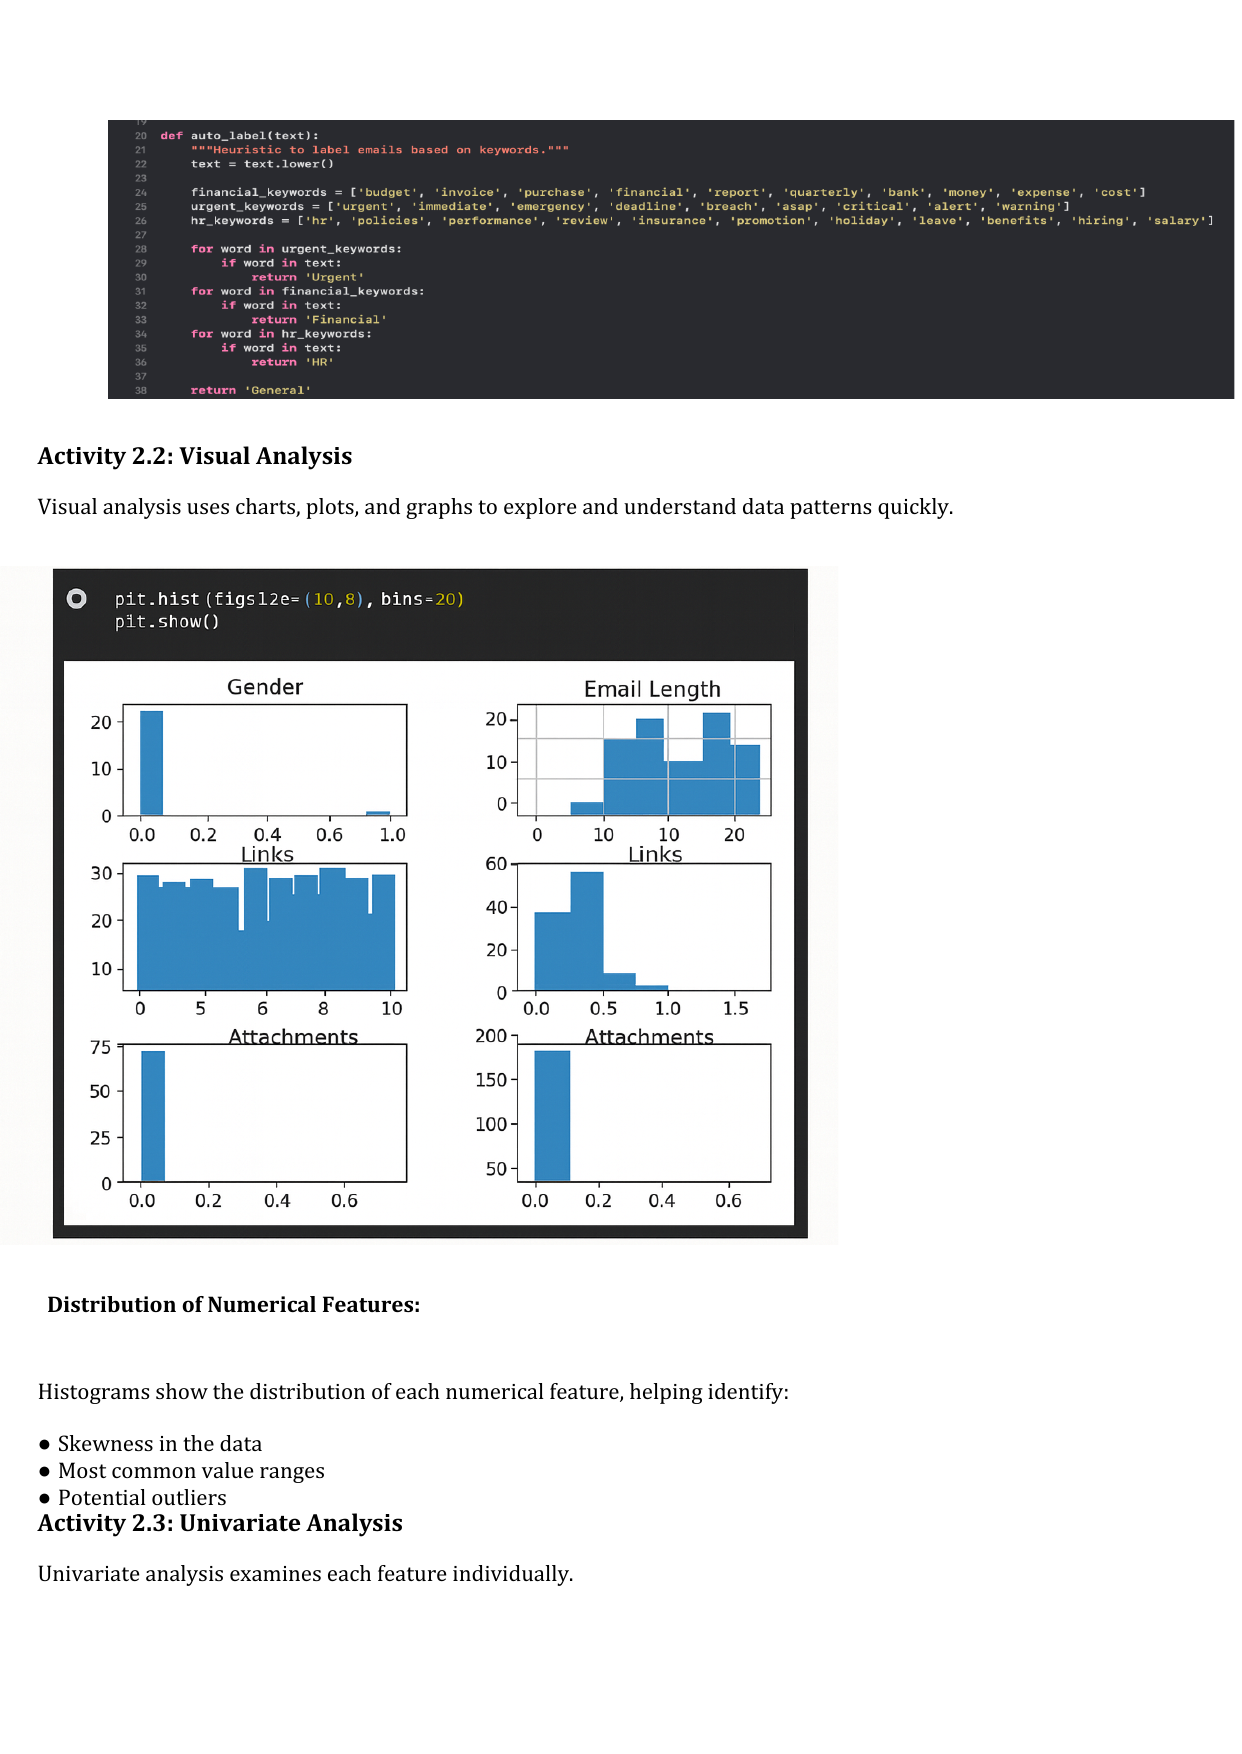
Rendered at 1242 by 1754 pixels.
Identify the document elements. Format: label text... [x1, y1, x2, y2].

text Activity 2.2: Visual Analysis [37, 443, 1197, 470]
text ● Most common value ranges [37, 1456, 1197, 1483]
picture [0, 566, 839, 1245]
text Univariate analysis examines each feature individually. [37, 1559, 1197, 1586]
text Distribution of Numerical Features: [47, 1291, 1063, 1318]
text ● Potential outliers [37, 1483, 1197, 1510]
text Activity 2.3: Univariate Analysis [37, 1510, 1197, 1536]
picture [108, 120, 1235, 399]
text ● Skewness in the data [37, 1429, 1197, 1456]
text Visual analysis uses charts, plots, and graphs to explore and understand data patterns quickly. [37, 493, 1063, 519]
text Histograms show the distribution of each numerical feature, helping identify: [37, 1377, 1197, 1404]
